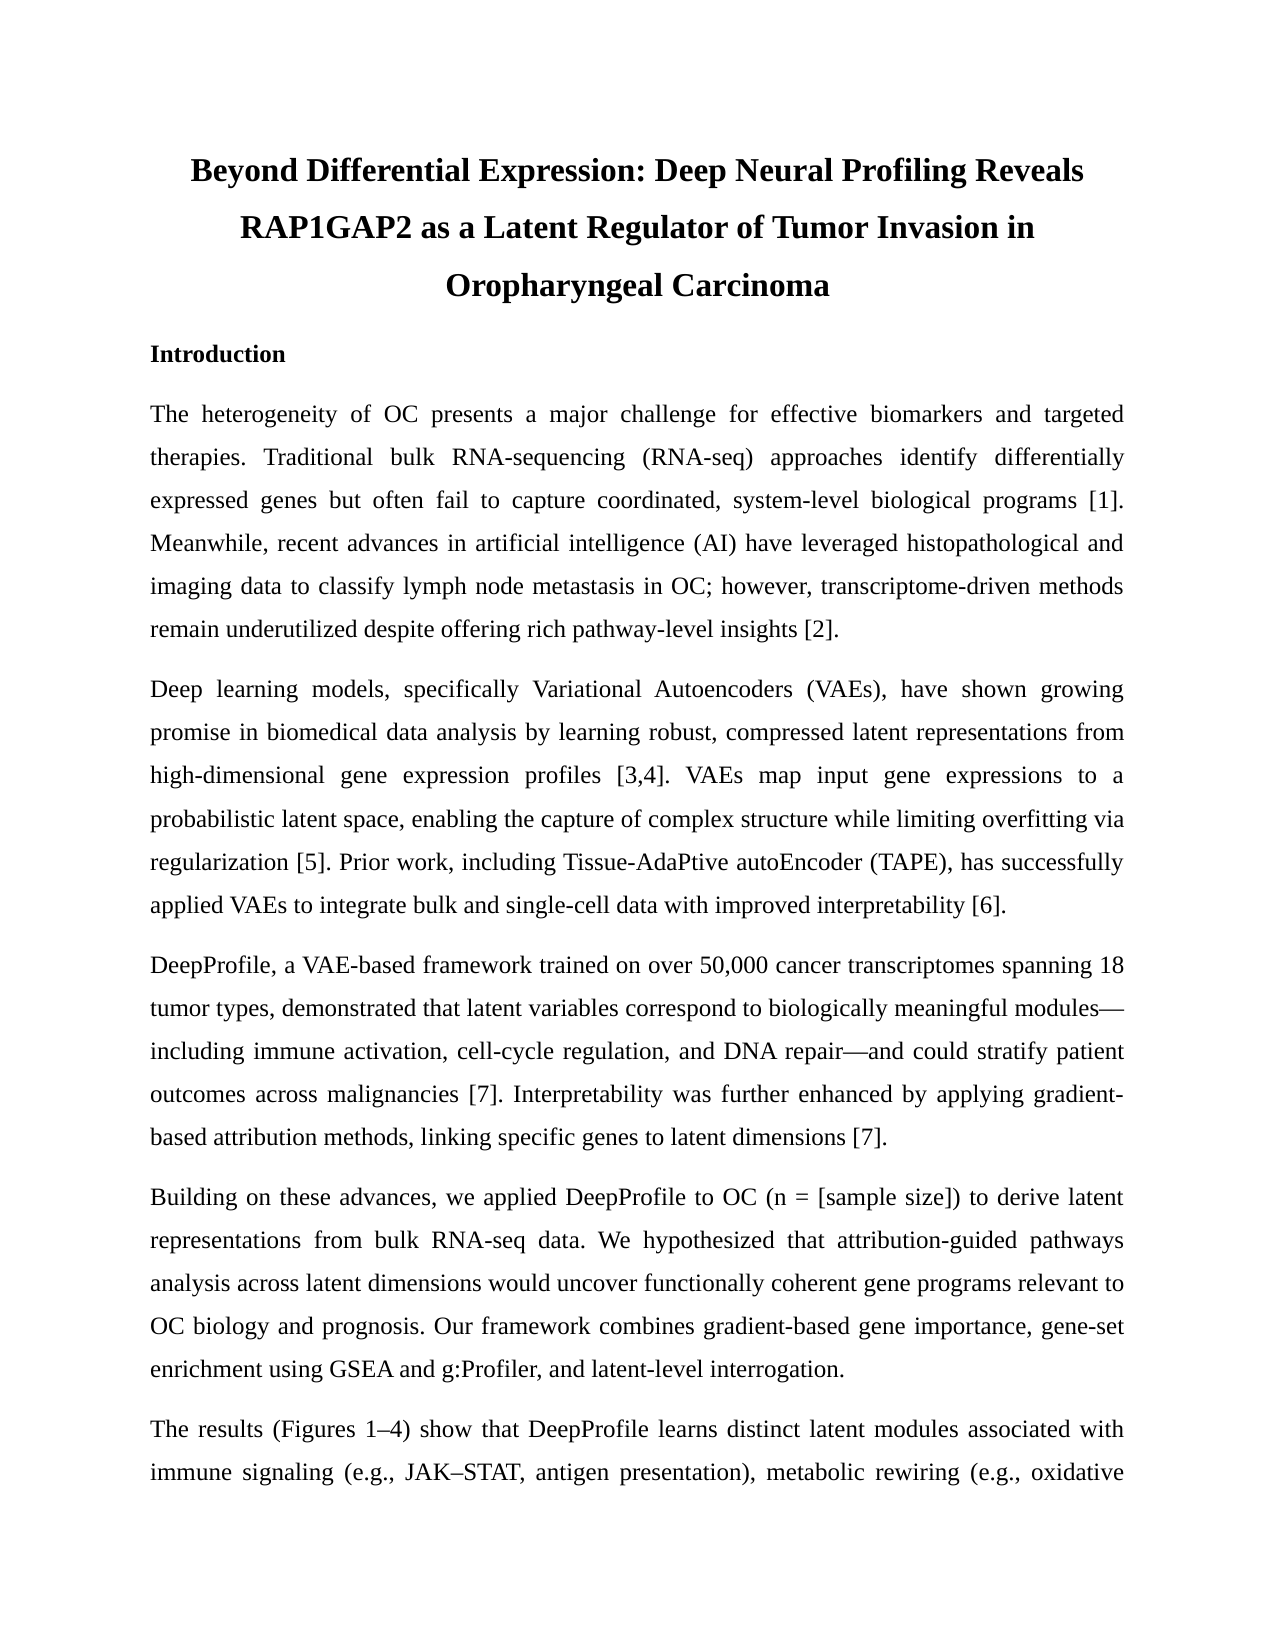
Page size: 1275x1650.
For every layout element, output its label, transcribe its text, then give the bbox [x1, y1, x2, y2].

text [150, 1414, 1125, 1486]
text Introduction [150, 339, 1125, 368]
text Deep learning models, specifically Variational Autoencoders (VAEs), have shown growing promise in biomedical data analysis by learning robust, compressed latent representations from high-dimensional gene expression profiles [3,4]. VAEs map input gene expressions to a probabilistic latent space, enabling the capture of complex structure while limiting overfitting via regularization [5]. Prior work, including Tissue-AdaPtive autoEncoder (TAPE), has successfully applied VAEs to integrate bulk and single-cell data with improved interpretability [6]. [150, 674, 1125, 919]
text Building on these advances, we applied DeepProfile to OC (n = [sample size]) to derive latent representations from bulk RNA-seq data. We hypothesized that attribution-guided pathways analysis across latent dimensions would uncover functionally coherent gene programs relevant to OC biology and prognosis. Our framework combines gradient-based gene importance, gene-set enrichment using GSEA and g:Profiler, and latent-level interrogation. [150, 1182, 1125, 1383]
text The heterogeneity of OC presents a major challenge for effective biomarkers and targeted therapies. Traditional bulk RNA-sequencing (RNA-seq) approaches identify differentially expressed genes but often fail to capture coordinated, system-level biological programs [1]. Meanwhile, recent advances in artificial intelligence (AI) have leveraged histopathological and imaging data to classify lymph node metastasis in OC; however, transcriptome-driven methods remain underutilized despite offering rich pathway-level insights [2]. [150, 399, 1125, 643]
text Beyond Differential Expression: Deep Neural Profiling Reveals RAP1GAP2 as a Latent Regulator of Tumor Invasion in Oropharyngeal Carcinoma [150, 150, 1125, 303]
text DeepProfile, a VAE-based framework trained on over 50,000 cancer transcriptomes spanning 18 tumor types, demonstrated that latent variables correspond to biologically meaningful modules—including immune activation, cell-cycle regulation, and DNA repair—and could stratify patient outcomes across malignancies [7]. Interpretability was further enhanced by applying gradient-based attribution methods, linking specific genes to latent dimensions [7]. [150, 950, 1125, 1151]
